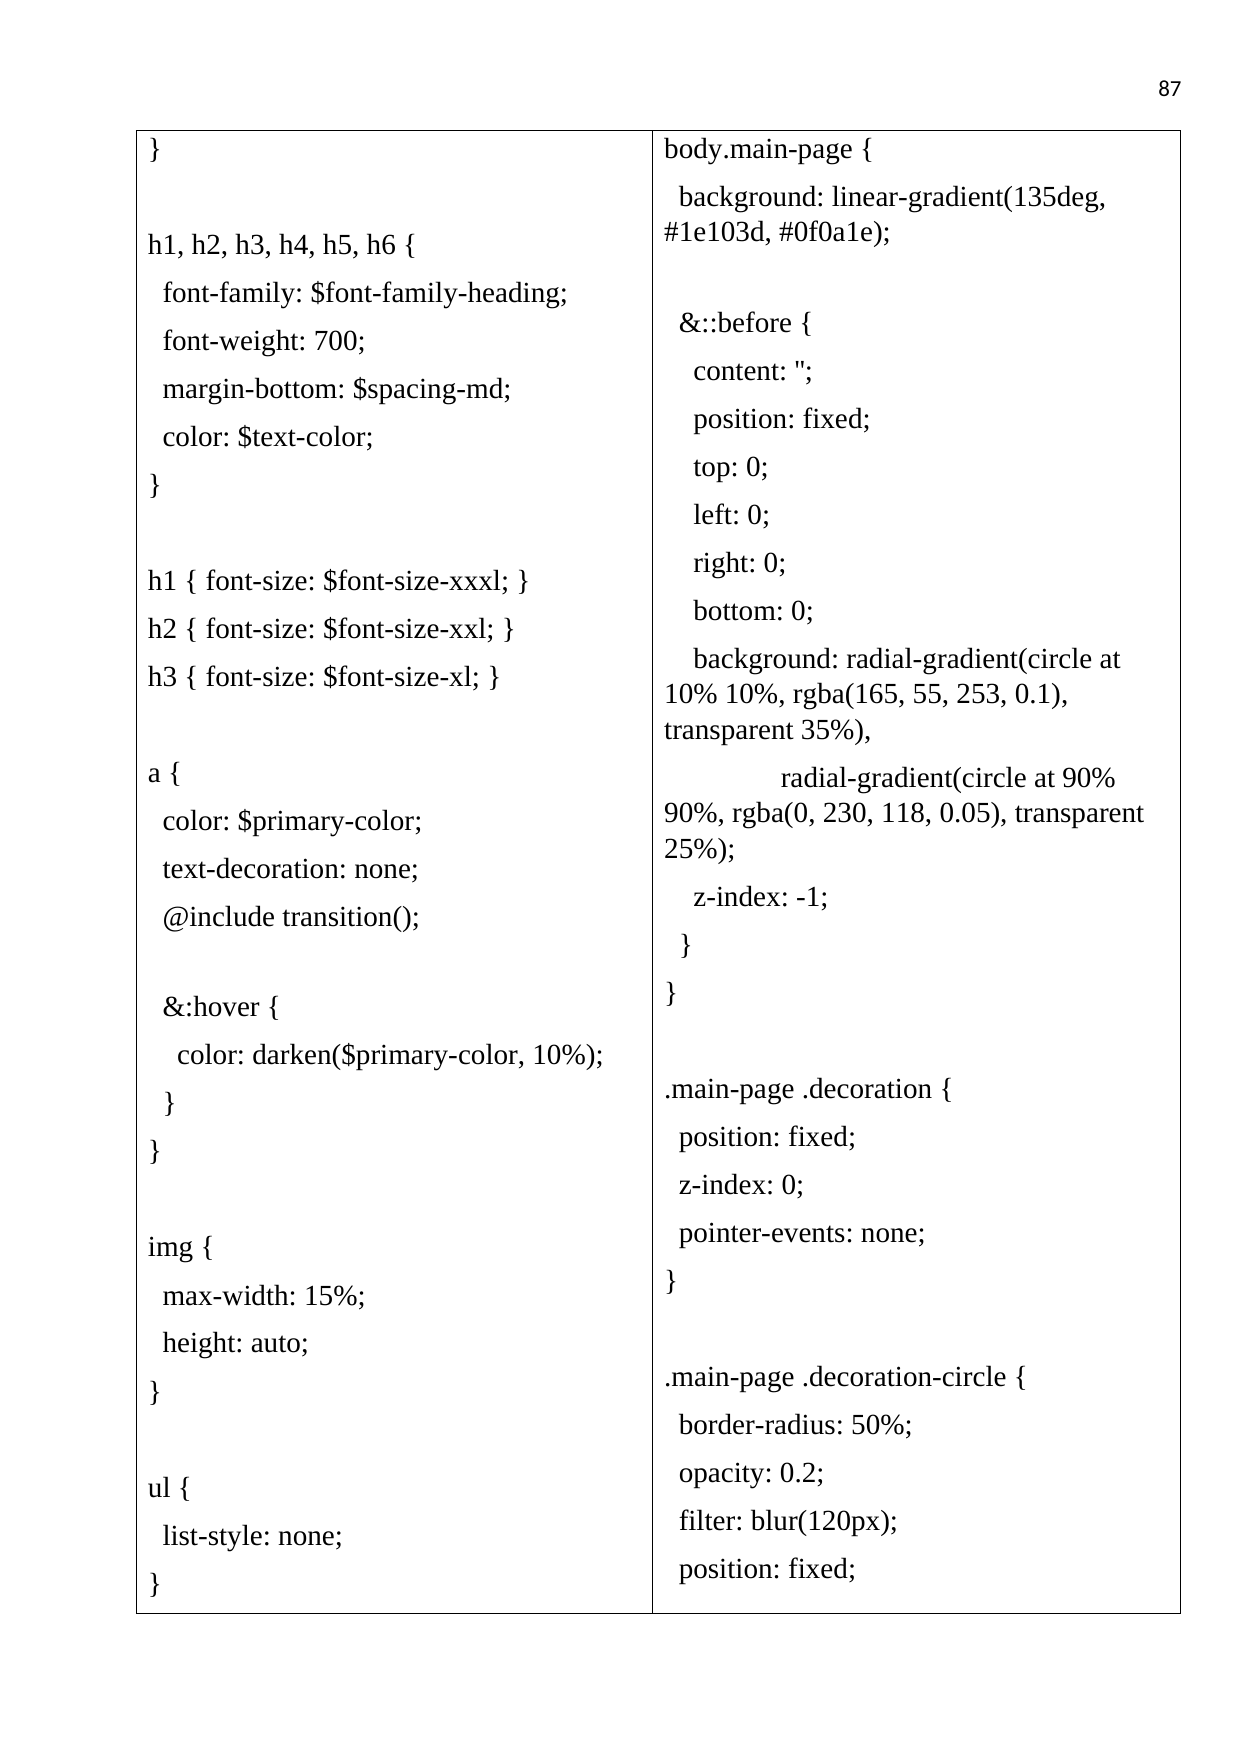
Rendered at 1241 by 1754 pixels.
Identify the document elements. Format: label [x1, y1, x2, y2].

table_header [137, 131, 652, 1613]
table_header [653, 131, 1180, 1613]
